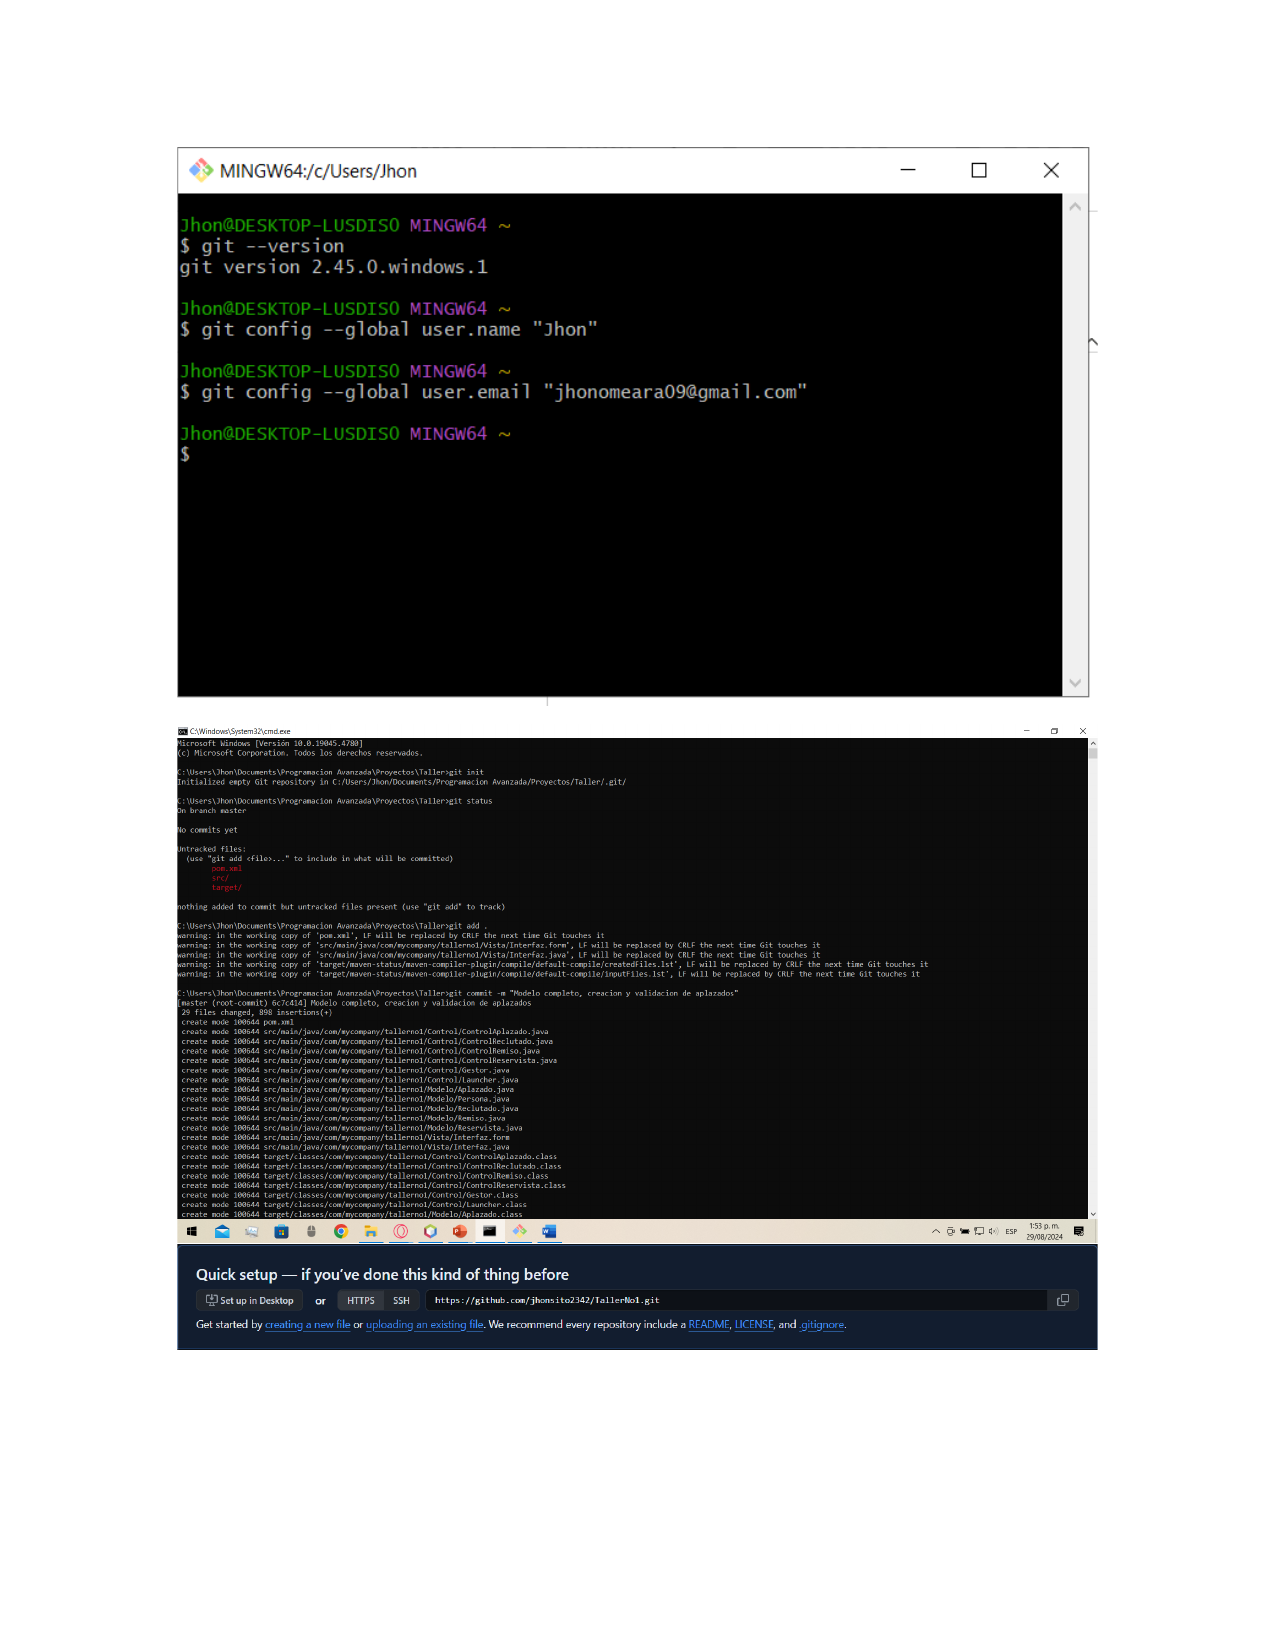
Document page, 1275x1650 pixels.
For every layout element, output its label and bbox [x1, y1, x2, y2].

picture [177, 147, 1098, 706]
picture [177, 724, 1098, 1243]
picture [177, 1244, 1098, 1350]
